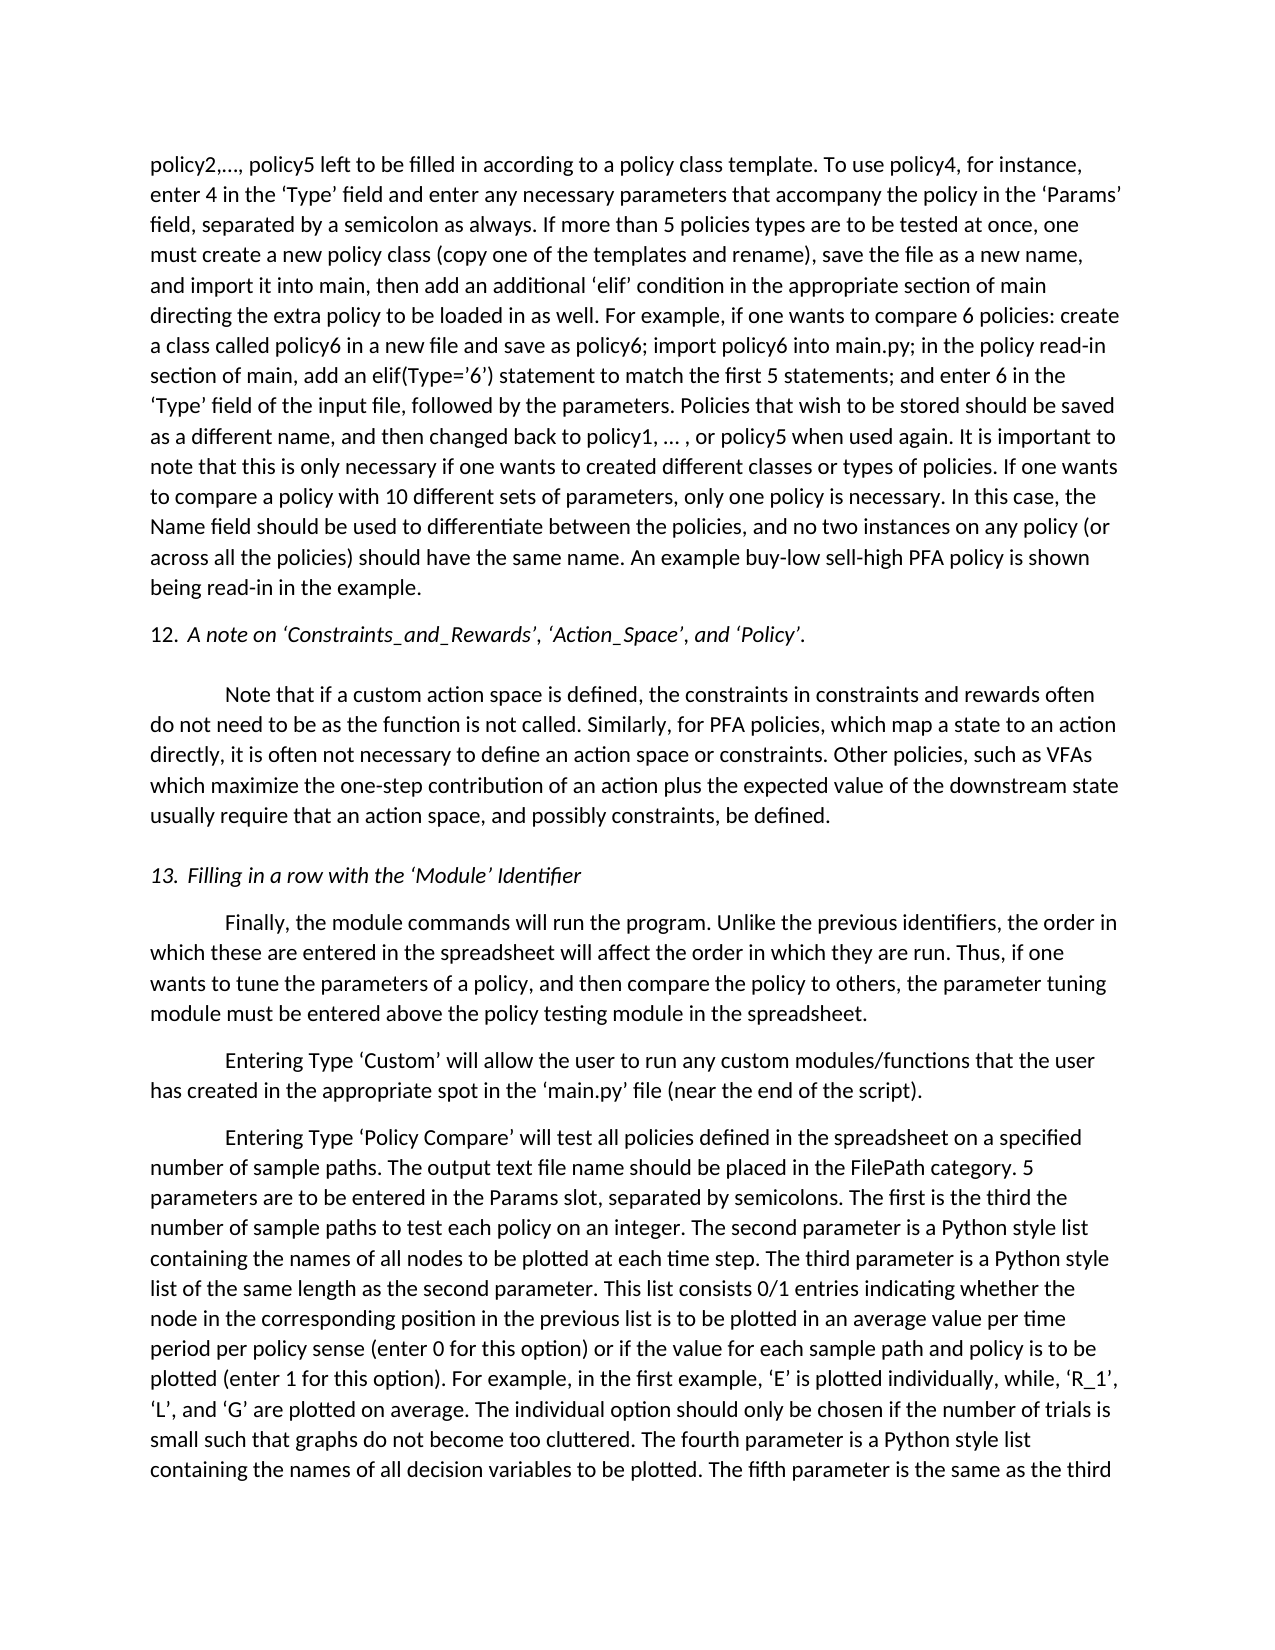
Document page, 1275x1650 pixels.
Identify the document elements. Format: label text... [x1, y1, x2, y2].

text Finally, the module commands will run the program. Unlike the previous identifiers, the order in which these are entered in the spreadsheet will affect the order in which they are run. Thus, if one wants to tune the parameters of a policy, and then compare the policy to others, the parameter tuning module must be entered above the policy testing module in the spreadsheet. [150, 908, 1125, 1027]
list A note on ‘Constraints_and_Rewards’, ‘Action_Space’, and ‘Policy’. [150, 620, 1125, 648]
text Entering Type ‘Custom’ will allow the user to run any custom modules/functions that the user has created in the appropriate spot in the ‘main.py’ file (near the end of the script). [150, 1046, 1125, 1104]
list Filling in a row with the ‘Module’ Identifier [150, 861, 1125, 889]
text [150, 150, 1125, 601]
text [150, 1123, 1125, 1483]
list Note that if a custom action space is defined, the constraints in constraints and rewards often do not need to be as the function is not called. Similarly, for PFA policies, which map a state to an action directly, it is often not necessary to define an action space or constraints. Other policies, such as VFAs which maximize the one-step contribution of an action plus the expected value of the downstream state usually require that an action space, and possibly constraints, be defined. [150, 680, 1125, 829]
